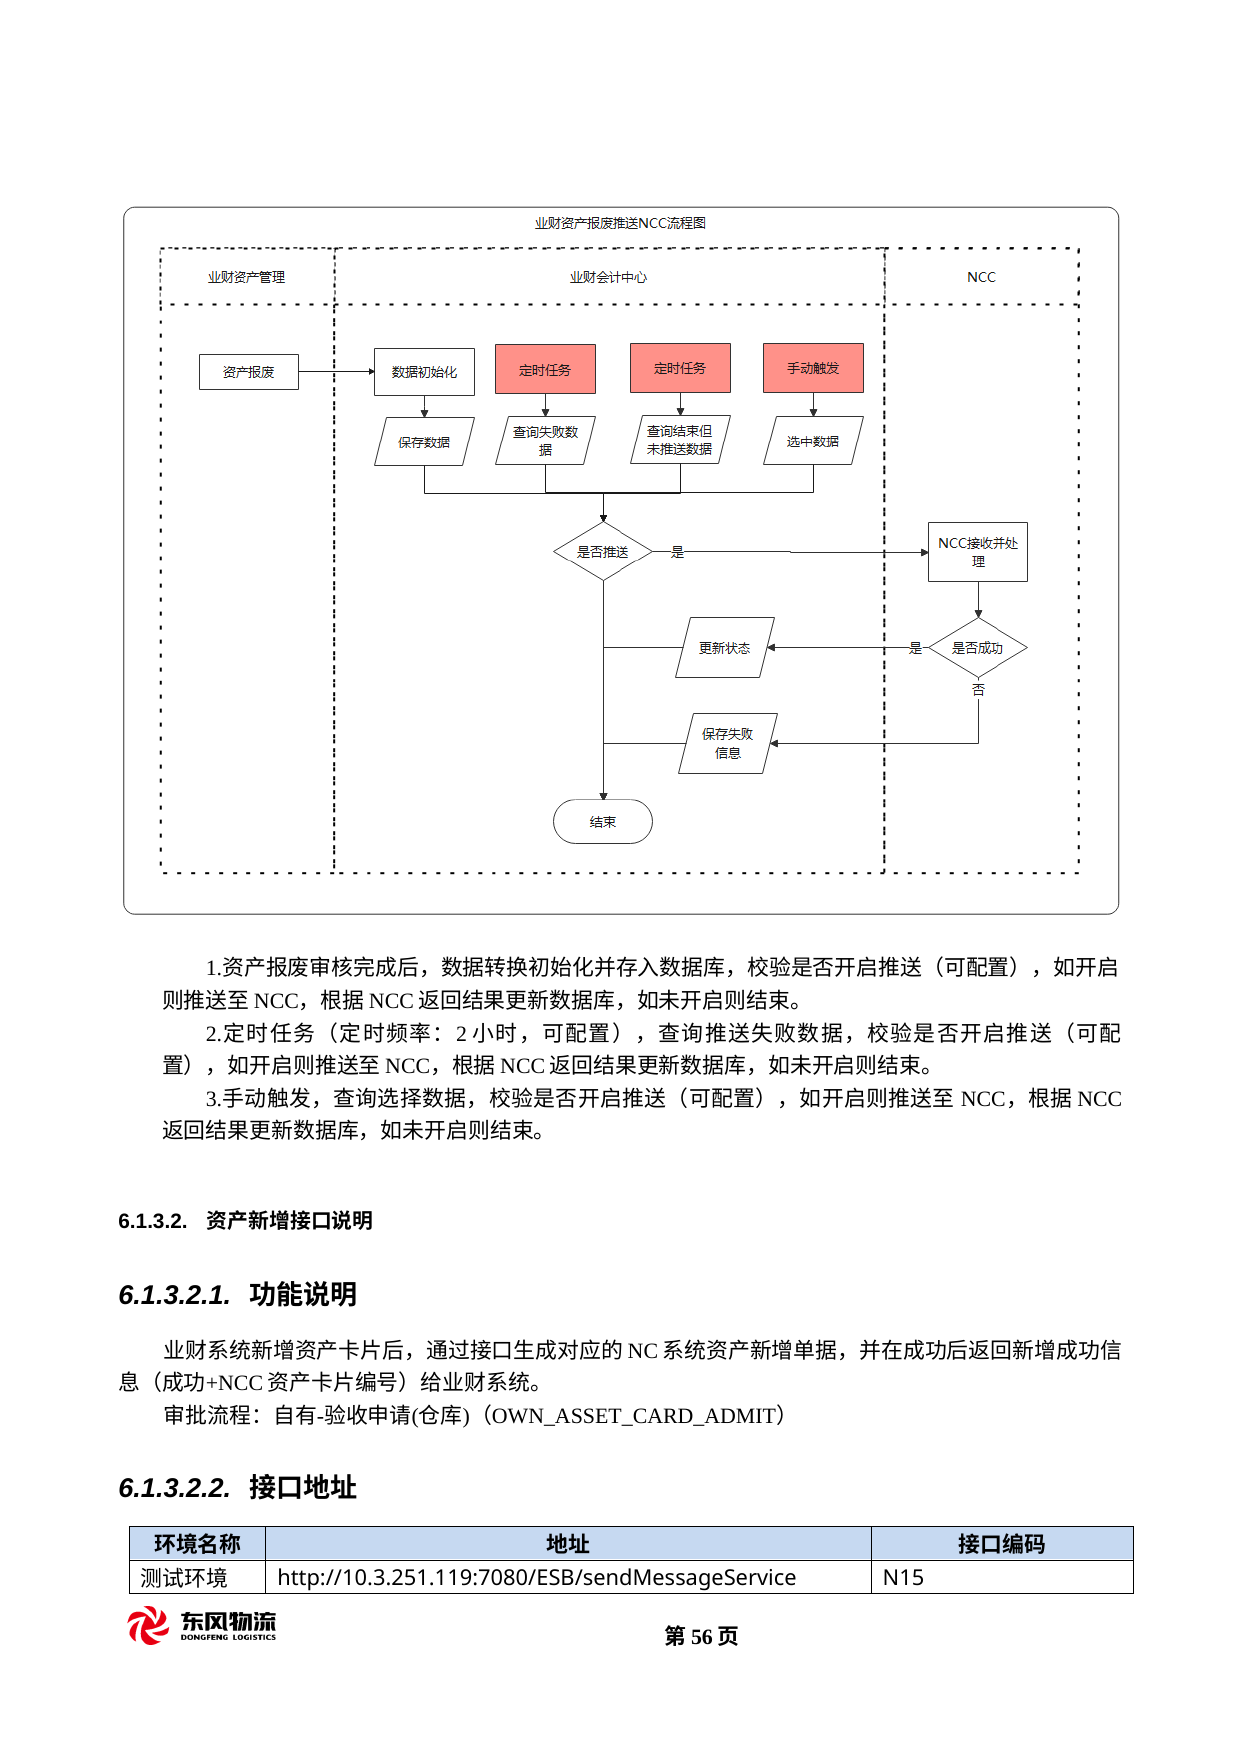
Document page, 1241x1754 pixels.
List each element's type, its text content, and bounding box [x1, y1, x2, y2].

picture [118, 203, 1123, 919]
text 3.手动触发，查询选择数据，校验是否开启推送（可配置），如开启则推送至NCC，根据NCC返回结果更新数据库，如未开启则结束。 [162, 1081, 1122, 1146]
text 审批流程：自有-验收申请(仓库)（OWN_ASSET_CARD_ADMIT） [118, 1397, 1122, 1430]
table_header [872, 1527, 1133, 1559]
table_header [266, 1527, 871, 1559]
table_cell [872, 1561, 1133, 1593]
text 业财系统新增资产卡片后，通过接口生成对应的NC系统资产新增单据，并在成功后返回新增成功信息（成功+NCC资产卡片编号）给业财系统。 [118, 1332, 1122, 1397]
subtitle 资产新增接口说明 [118, 1203, 1122, 1236]
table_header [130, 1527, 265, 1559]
text 1.资产报废审核完成后，数据转换初始化并存入数据库，校验是否开启推送（可配置），如开启则推送至NCC，根据NCC返回结果更新数据库，如未开启则结束。 [162, 951, 1122, 1016]
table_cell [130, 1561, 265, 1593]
text 2.定时任务（定时频率：2小时，可配置），查询推送失败数据，校验是否开启推送（可配置），如开启则推送至NCC，根据NCC返回结果更新数据库，如未开启则结束。 [162, 1016, 1122, 1081]
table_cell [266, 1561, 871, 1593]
picture [127, 1606, 276, 1645]
subtitle 功能说明 [118, 1261, 1122, 1326]
subtitle 接口地址 [118, 1455, 1122, 1520]
